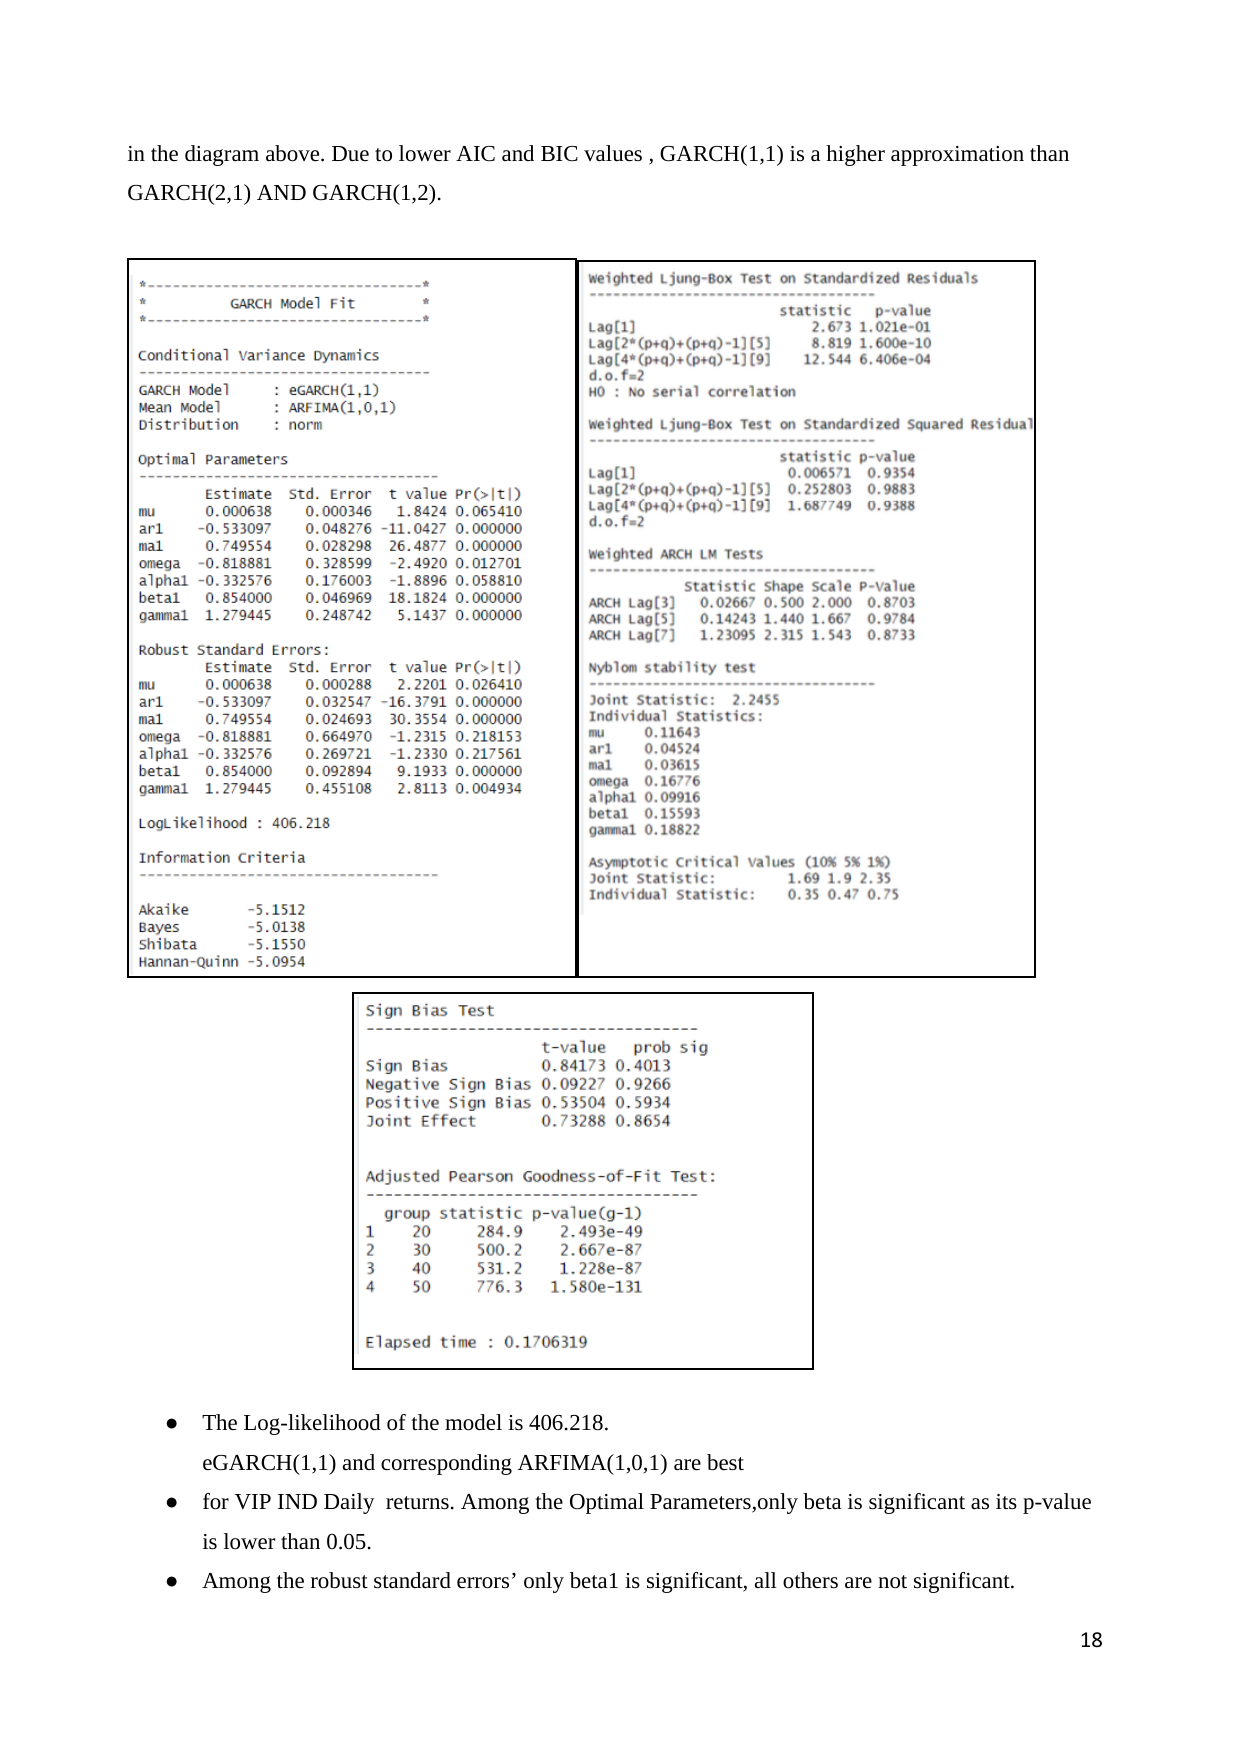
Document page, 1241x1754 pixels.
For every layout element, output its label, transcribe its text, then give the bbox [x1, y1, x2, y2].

picture [579, 262, 1034, 976]
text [127, 139, 1103, 205]
list The Log-likelihood of the model is 406.218. eGARCH(1,1) and corresponding ARFIMA(1,0,1) are best [164, 1409, 1103, 1475]
picture [129, 260, 575, 976]
picture [354, 994, 812, 1368]
list Among the robust standard errors’ only beta1 is significant, all others are not significant. [164, 1567, 1103, 1594]
list for VIP IND Daily returns. Among the Optimal Parameters,only beta is significant as its p-value is lower than 0.05. [164, 1488, 1103, 1554]
